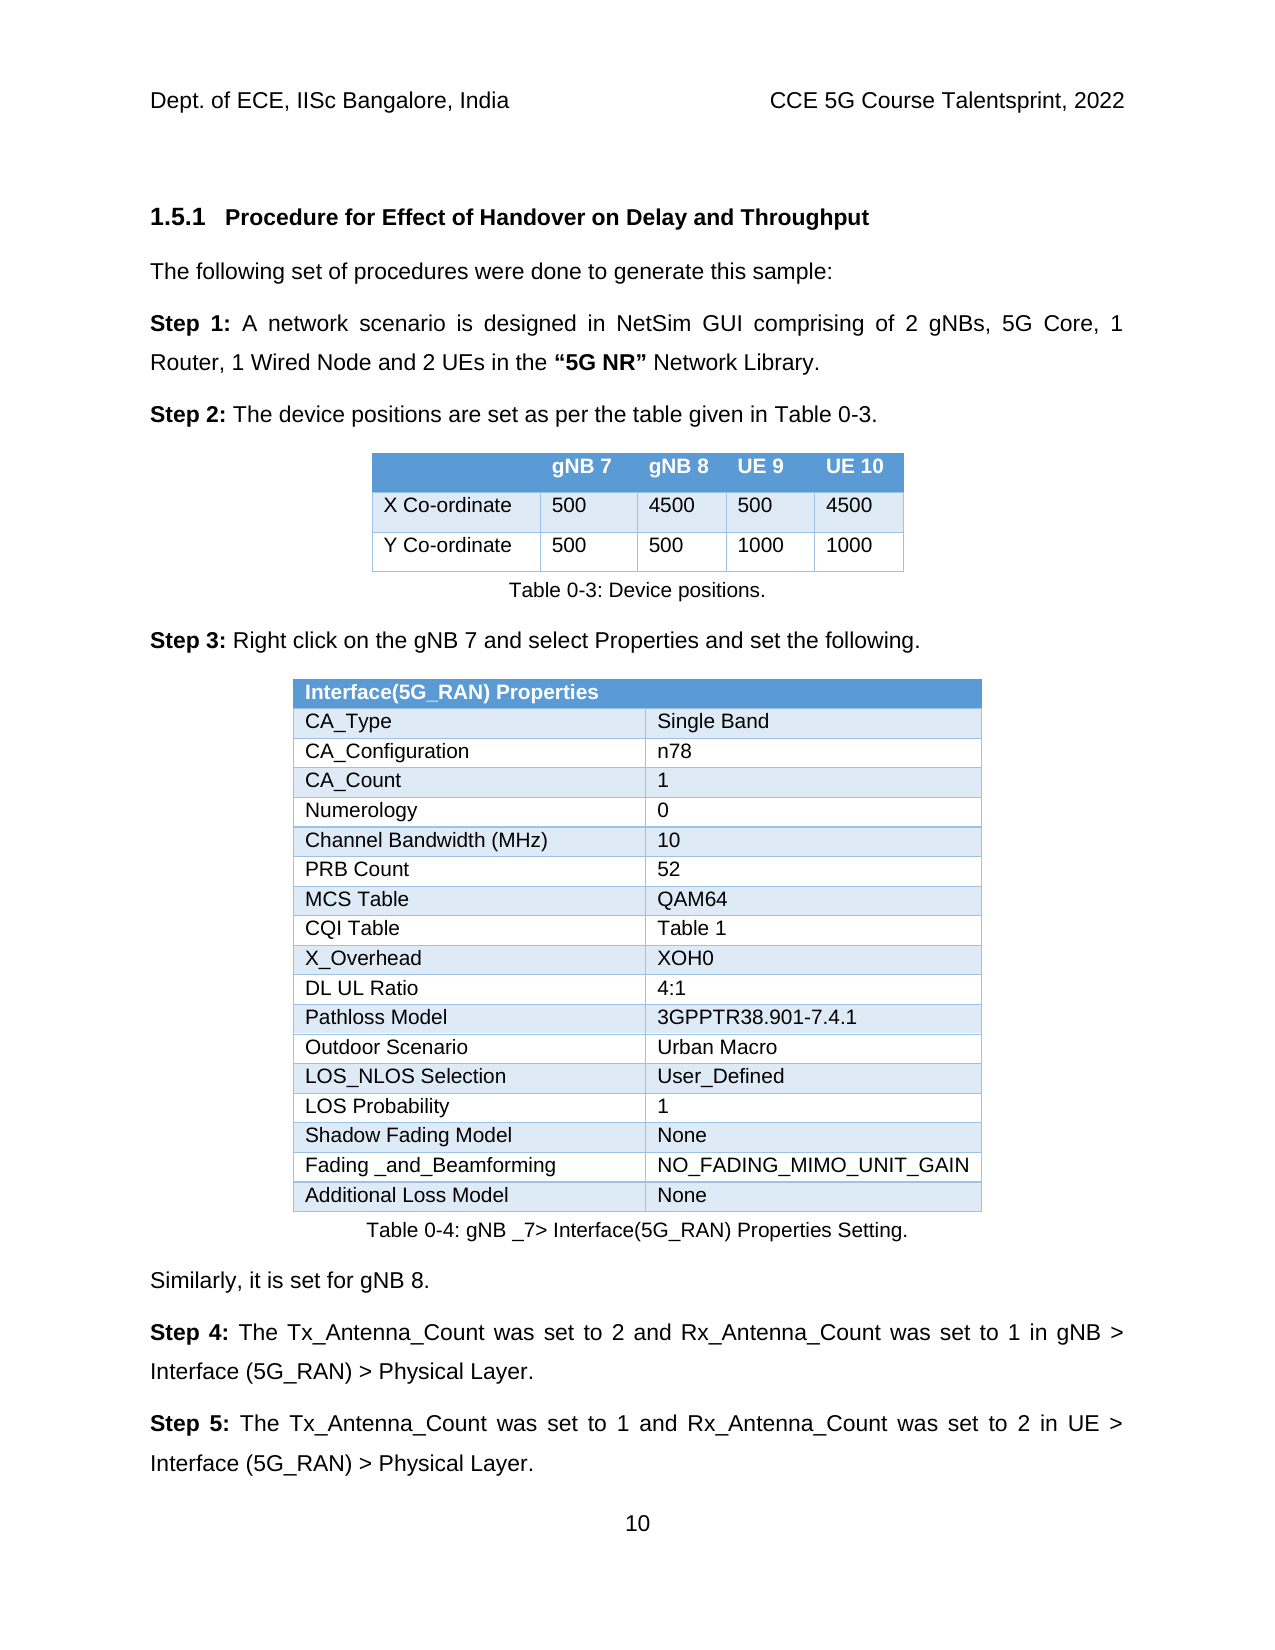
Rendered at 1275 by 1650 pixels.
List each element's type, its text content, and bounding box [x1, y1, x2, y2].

text Similarly, it is set for gNB 8. [150, 1267, 1124, 1293]
text The following set of procedures were done to generate this sample: [150, 258, 1124, 284]
table_cell CA_Configuration [294, 739, 645, 767]
text Step 1: A network scenario is designed in NetSim GUI comprising of 2 gNBs, 5G Core, 1 Router, 1 Wired Node and 2 UEs in the “5G NR” Network Library. [150, 309, 1124, 375]
table_cell Additional Loss Model [294, 1183, 645, 1211]
table_cell None [646, 1183, 981, 1211]
table_cell PRB Count [294, 857, 645, 886]
table_cell Numerology [294, 798, 645, 826]
table_cell 3GPPTR38.901-7.4.1 [646, 1005, 981, 1033]
table_cell 500 [727, 493, 814, 532]
table_cell LOS Probability [294, 1094, 645, 1122]
table_cell Table 1 [646, 916, 981, 945]
table_cell CQI Table [294, 916, 645, 945]
table_cell Fading _and_Beamforming [294, 1153, 645, 1181]
table_cell 1 [646, 1094, 981, 1122]
table_cell CA_Type [294, 709, 645, 738]
table_cell Single Band [646, 709, 981, 738]
table_header UE 9 [727, 454, 814, 492]
table_cell MCS Table [294, 887, 645, 915]
table_header gNB 8 [638, 454, 726, 492]
table_cell 1 [646, 768, 981, 797]
table_cell QAM64 [646, 887, 981, 915]
table_header Interface(5G_RAN) Properties [294, 680, 645, 708]
table_cell 4500 [815, 493, 903, 532]
text Table 0-4: gNB _7> Interface(5G_RAN) Properties Setting. [150, 1218, 1124, 1242]
table_cell X Co-ordinate [373, 493, 540, 532]
text Step 3: Right click on the gNB 7 and select Properties and set the following. [150, 627, 1124, 653]
table_cell Urban Macro [646, 1035, 981, 1063]
table_header gNB 7 [541, 454, 637, 492]
table_cell DL UL Ratio [294, 975, 645, 1004]
table_cell 500 [541, 533, 637, 571]
table_cell 4:1 [646, 975, 981, 1004]
table_cell User_Defined [646, 1064, 981, 1093]
table_cell 52 [646, 857, 981, 886]
table_cell NO_FADING_MIMO_UNIT_GAIN [646, 1153, 981, 1181]
table_cell Outdoor Scenario [294, 1035, 645, 1063]
table_cell LOS_NLOS Selection [294, 1064, 645, 1093]
table_cell 500 [541, 493, 637, 532]
table_cell 0 [646, 798, 981, 826]
table_cell CA_Count [294, 768, 645, 797]
text Step 4: The Tx_Antenna_Count was set to 2 and Rx_Antenna_Count was set to 1 in gNB > Interface (5G_RAN) > Physical Layer. [150, 1319, 1124, 1384]
table_cell 4500 [638, 493, 726, 532]
table_cell Pathloss Model [294, 1005, 645, 1033]
text Step 5: The Tx_Antenna_Count was set to 1 and Rx_Antenna_Count was set to 2 in UE > Interface (5G_RAN) > Physical Layer. [150, 1410, 1124, 1476]
subtitle Procedure for Effect of Handover on Delay and Throughput [150, 202, 1124, 231]
table_cell 500 [638, 533, 726, 571]
table_header UE 10 [815, 454, 903, 492]
table_header [646, 680, 981, 708]
table_cell Y Co-ordinate [373, 533, 540, 571]
table_cell Shadow Fading Model [294, 1123, 645, 1152]
table_cell 1000 [815, 533, 903, 571]
text Step 2: The device positions are set as per the table given in Table 0-3. [150, 401, 1124, 427]
table_cell n78 [646, 739, 981, 767]
table_header [373, 454, 540, 492]
table_cell XOH0 [646, 946, 981, 974]
table_cell 10 [646, 828, 981, 856]
table_cell None [646, 1123, 981, 1152]
text Table 0-3: Device positions. [150, 578, 1124, 602]
table_cell 1000 [727, 533, 814, 571]
table_cell Channel Bandwidth (MHz) [294, 828, 645, 856]
table_cell X_Overhead [294, 946, 645, 974]
